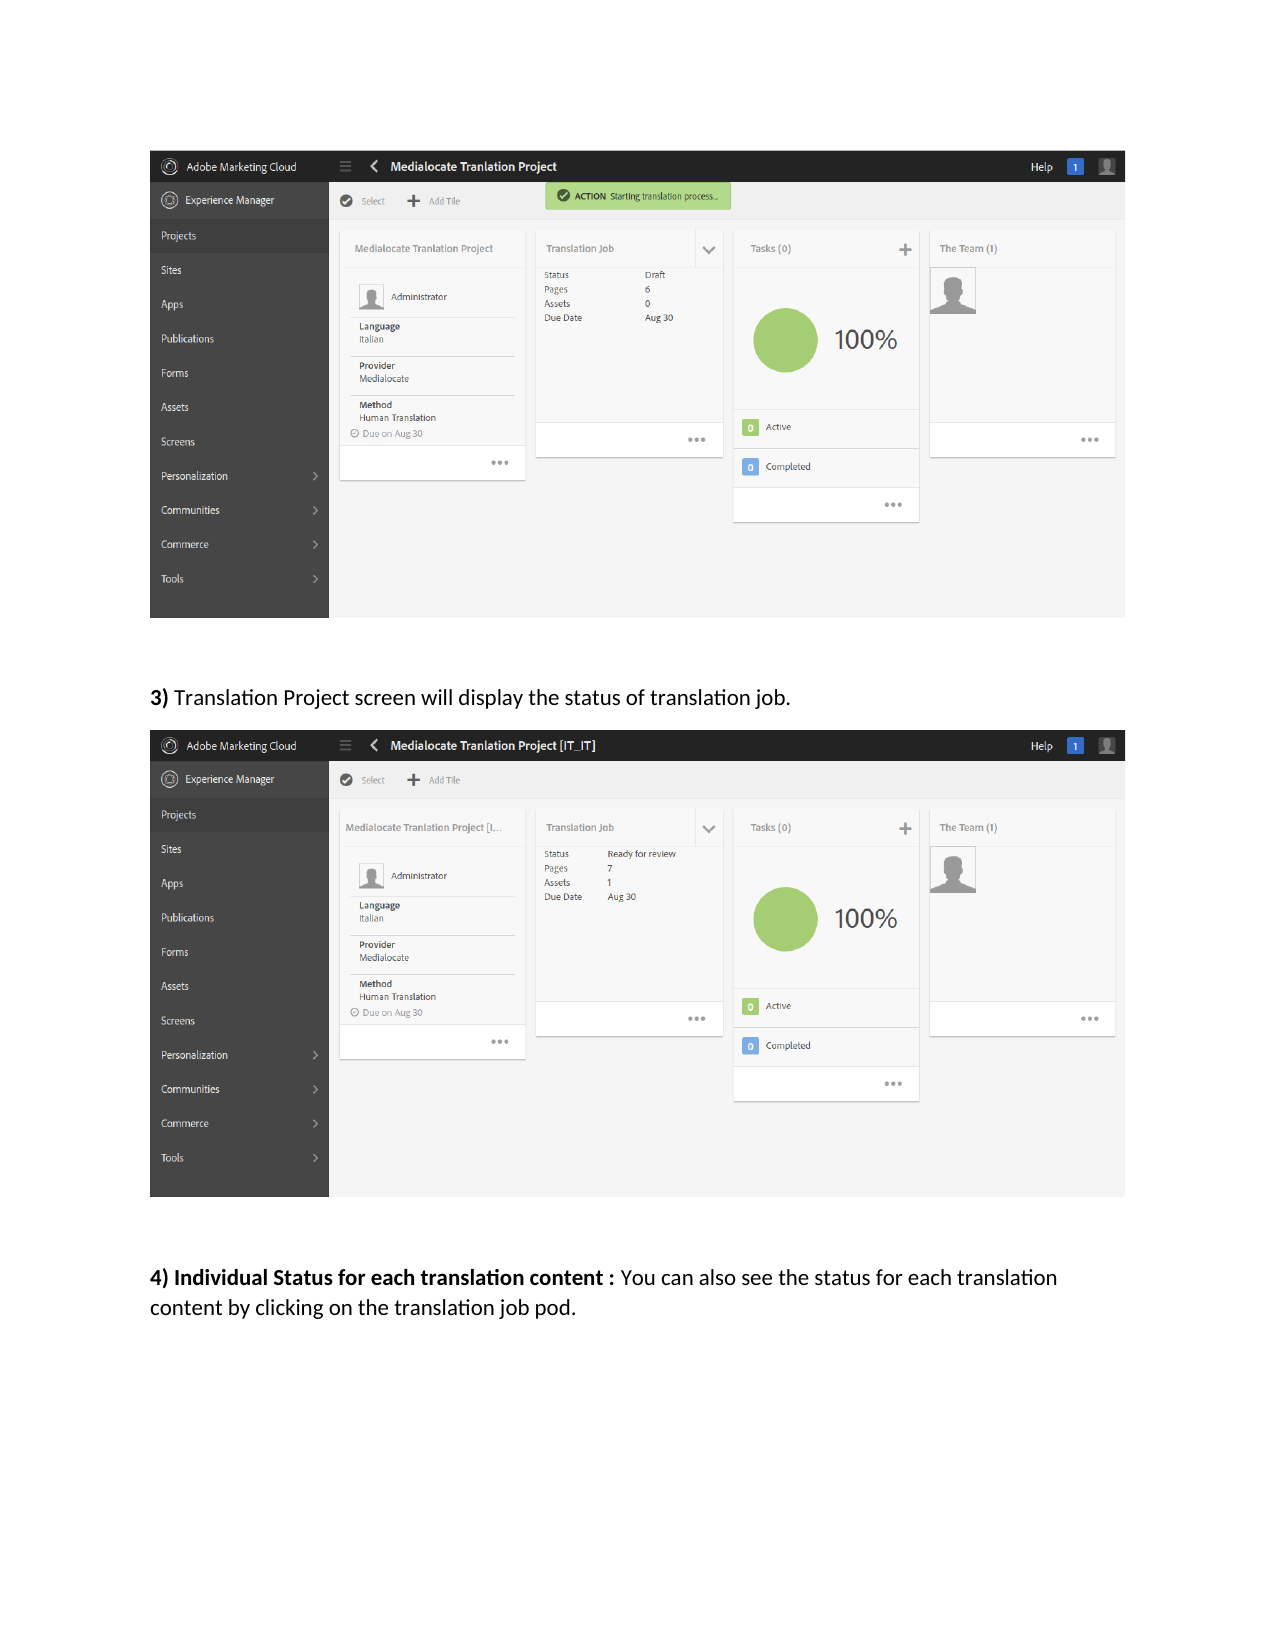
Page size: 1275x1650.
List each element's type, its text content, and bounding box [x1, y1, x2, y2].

picture [150, 150, 1125, 618]
text 4) Individual Status for each translation content : You can also see the status for each translation content by clicking on the translation job pod. [150, 1263, 1125, 1351]
picture [150, 730, 1125, 1197]
text 3) Translation Project screen will display the status of translation job. [150, 683, 1125, 711]
